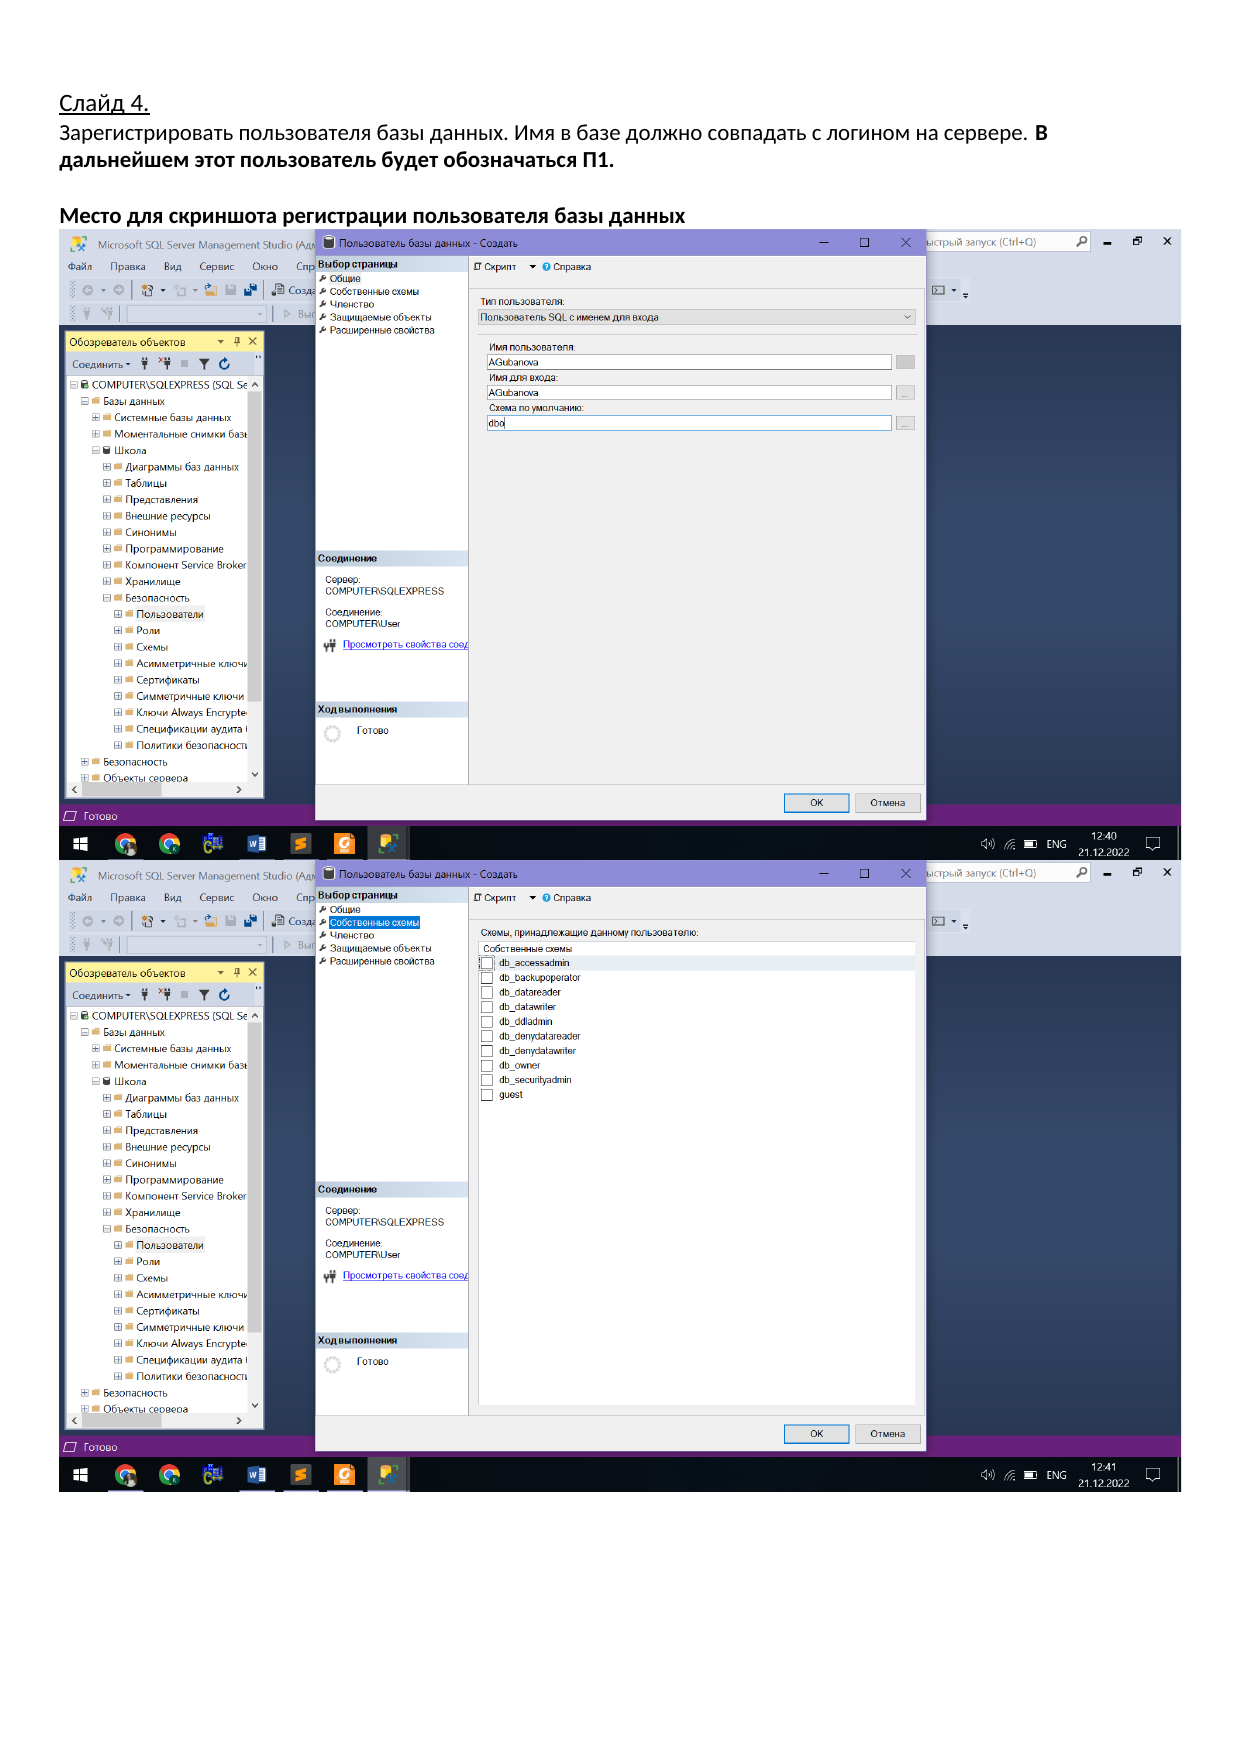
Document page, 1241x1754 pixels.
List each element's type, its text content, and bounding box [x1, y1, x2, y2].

picture [59, 229, 1182, 1492]
text Место для скриншота регистрации пользователя базы данных [59, 202, 1181, 229]
text Слайд 4. [59, 87, 1181, 118]
text Зарегистрировать пользователя базы данных. Имя в базе должно совпадать с логином на сервере. В дальнейшем этот пользователь будет обозначаться П1. [59, 118, 1181, 174]
